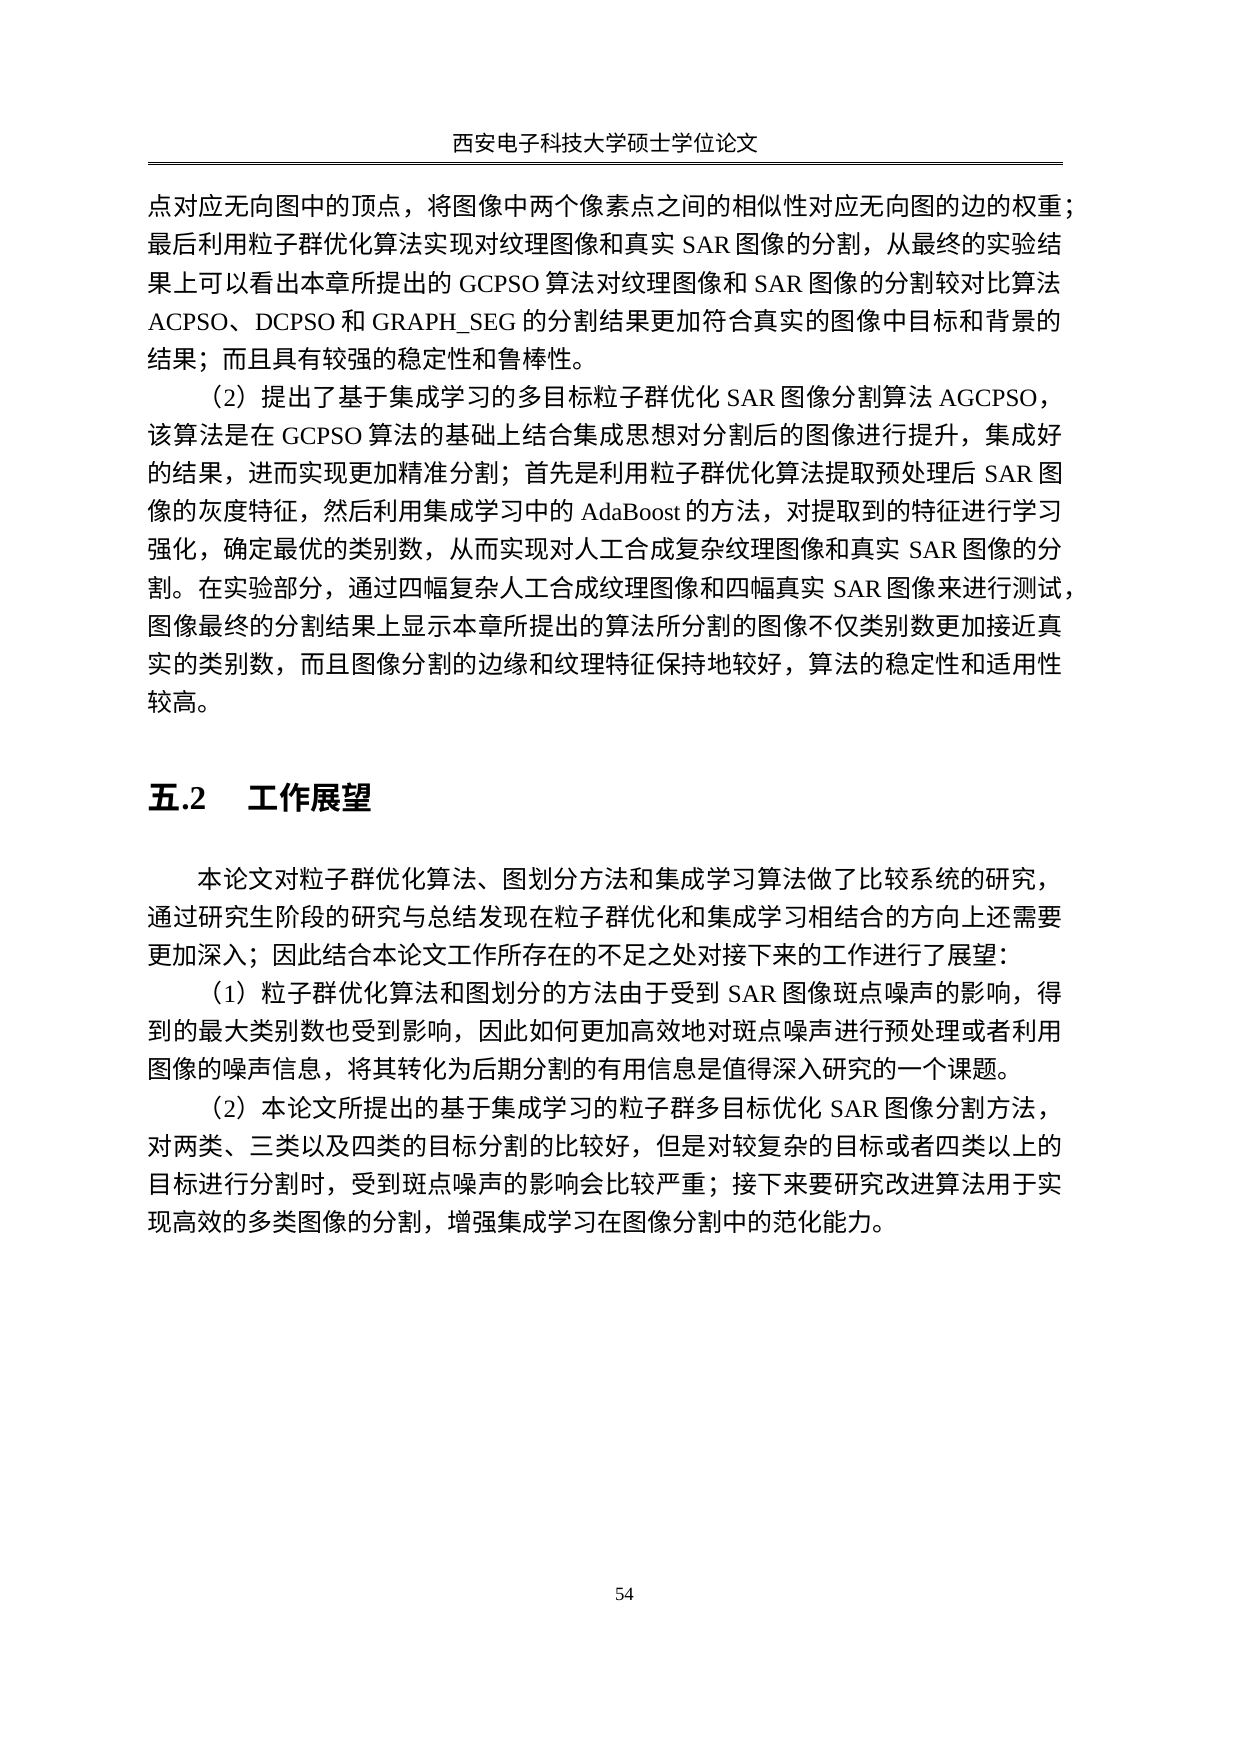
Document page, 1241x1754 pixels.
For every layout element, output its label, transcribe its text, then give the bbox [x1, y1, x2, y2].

text （1）粒子群优化算法和图划分的方法由于受到SAR图像斑点噪声的影响，得到的最大类别数也受到影响，因此如何更加高效地对斑点噪声进行预处理或者利用图像的噪声信息，将其转化为后期分割的有用信息是值得深入研究的一个课题。 [148, 973, 1063, 1087]
text （2）本论文所提出的基于集成学习的粒子群多目标优化SAR图像分割方法，对两类、三类以及四类的目标分割的比较好，但是对较复杂的目标或者四类以上的目标进行分割时，受到斑点噪声的影响会比较严重；接下来要研究改进算法用于实现高效的多类图像的分割，增强集成学习在图像分割中的范化能力。 [148, 1087, 1063, 1240]
text （2）提出了基于集成学习的多目标粒子群优化SAR图像分割算法AGCPSO，该算法是在GCPSO算法的基础上结合集成思想对分割后的图像进行提升，集成好的结果，进而实现更加精准分割；首先是利用粒子群优化算法提取预处理后SAR图像的灰度特征，然后利用集成学习中的AdaBoost的方法，对提取到的特征进行学习强化，确定最优的类别数，从而实现对人工合成复杂纹理图像和真实SAR图像的分割。在实验部分，通过四幅复杂人工合成纹理图像和四幅真实SAR图像来进行测试，图像最终的分割结果上显示本章所提出的算法所分割的图像不仅类别数更加接近真实的类别数，而且图像分割的边缘和纹理特征保持地较好，算法的稳定性和适用性较高。 [148, 377, 1063, 720]
subtitle 工作展望 [148, 757, 1063, 833]
text 本论文对粒子群优化算法、图划分方法和集成学习算法做了比较系统的研究，通过研究生阶段的研究与总结发现在粒子群优化和集成学习相结合的方向上还需要更加深入；因此结合本论文工作所存在的不足之处对接下来的工作进行了展望： [148, 858, 1063, 973]
